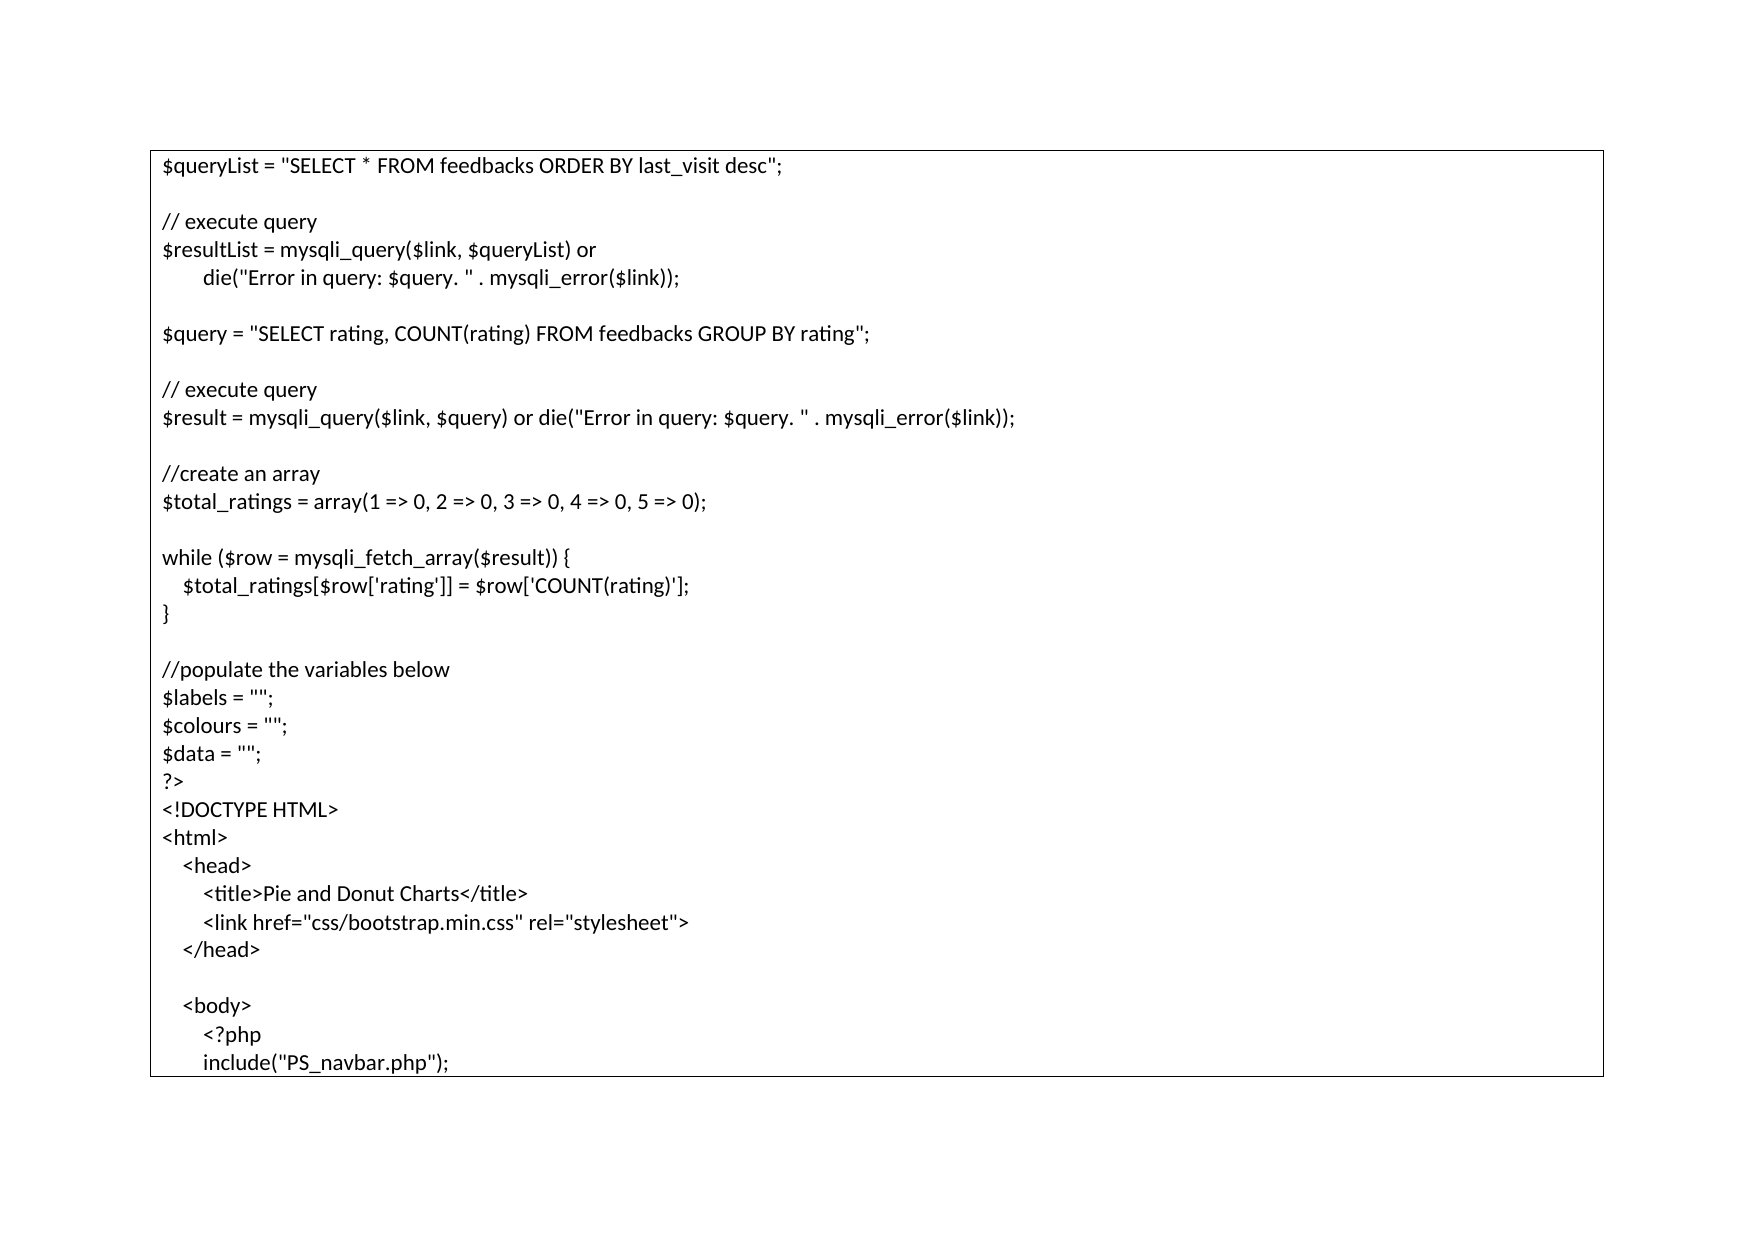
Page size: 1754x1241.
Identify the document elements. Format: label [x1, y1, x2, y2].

table_header [151, 151, 1603, 1076]
